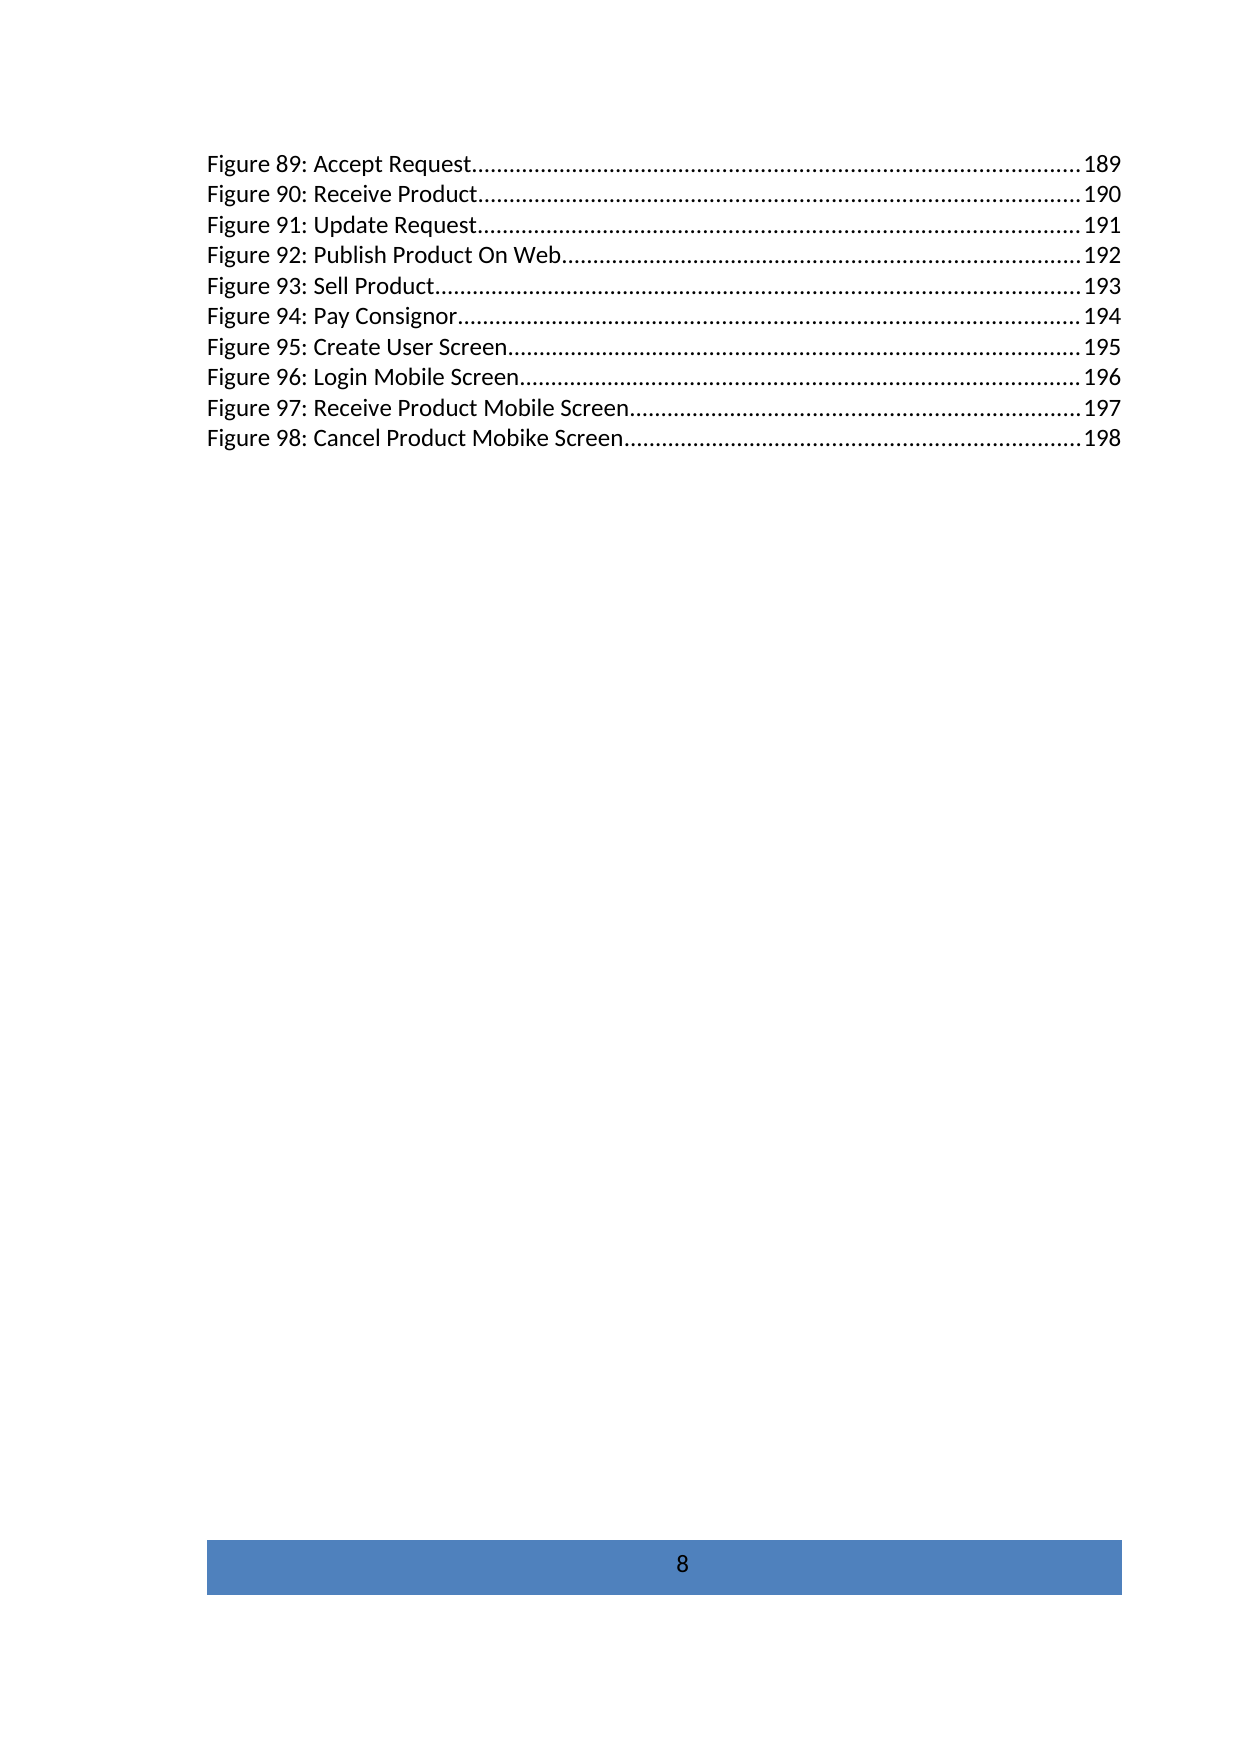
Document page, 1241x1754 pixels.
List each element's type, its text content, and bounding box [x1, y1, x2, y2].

text Figure 98: Cancel Product Mobike Screen 198 [207, 422, 1122, 453]
text Figure 96: Login Mobile Screen 196 [207, 361, 1122, 392]
text Figure 92: Publish Product On Web 192 [207, 239, 1122, 270]
text Figure 93: Sell Product 193 [207, 270, 1122, 300]
text Figure 89: Accept Request 189 [207, 148, 1122, 178]
text Figure 95: Create User Screen 195 [207, 331, 1122, 361]
text Figure 97: Receive Product Mobile Screen 197 [207, 392, 1122, 422]
text Figure 91: Update Request 191 [207, 209, 1122, 239]
text Figure 94: Pay Consignor 194 [207, 300, 1122, 331]
text Figure 90: Receive Product 190 [207, 178, 1122, 209]
